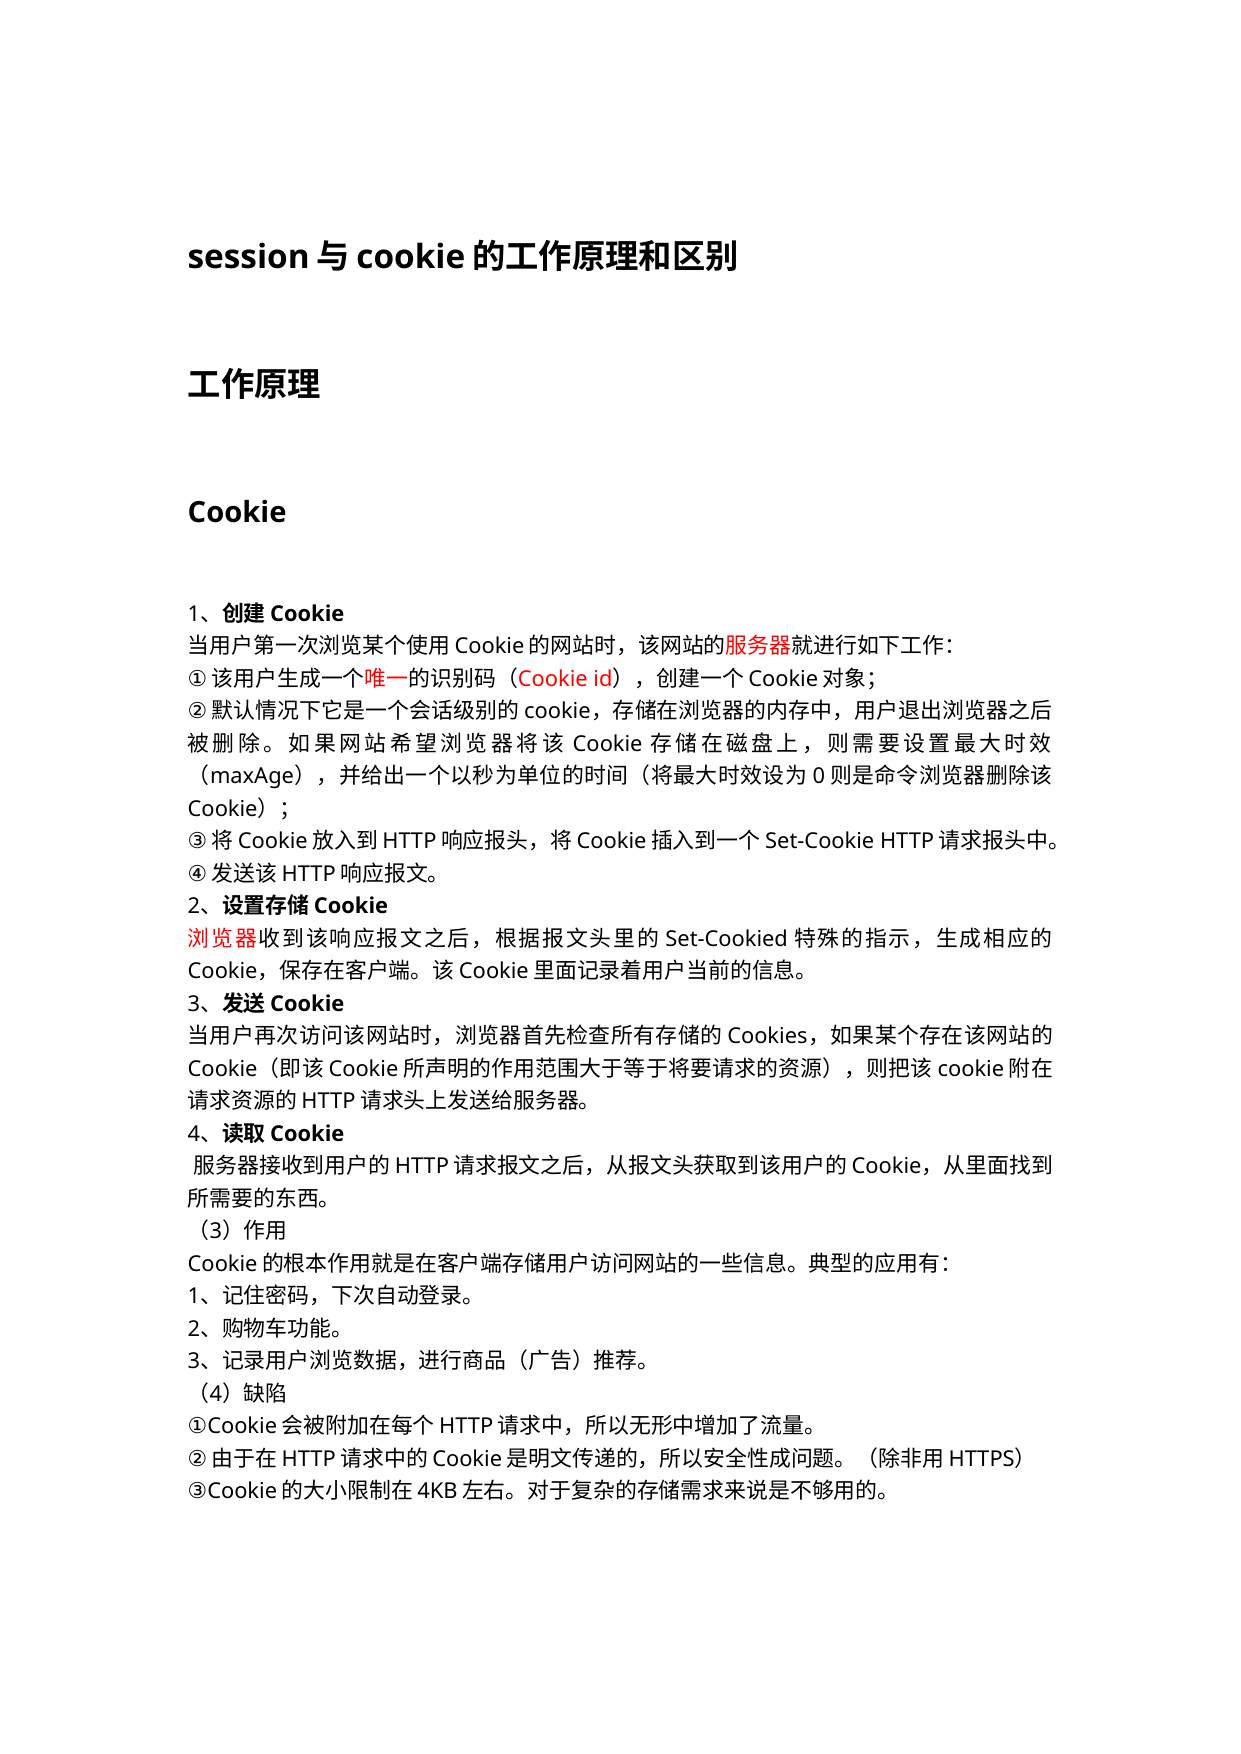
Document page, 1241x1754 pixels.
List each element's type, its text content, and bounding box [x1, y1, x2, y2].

text 1、记住密码，下次自动登录。 [187, 1278, 1053, 1311]
text 1、创建Cookie [187, 596, 1053, 628]
text 3、记录用户浏览数据，进行商品（广告）推荐。 [187, 1343, 1053, 1376]
subtitle Cookie [187, 478, 1053, 543]
text 2、设置存储Cookie [187, 888, 1053, 921]
text Cookie的根本作用就是在客户端存储用户访问网站的一些信息。典型的应用有： [187, 1246, 1053, 1278]
text （4）缺陷 [187, 1376, 1053, 1408]
text ③Cookie的大小限制在4KB左右。对于复杂的存储需求来说是不够用的。 [187, 1473, 1053, 1506]
text ①该用户生成一个唯一的识别码（Cookie id），创建一个Cookie对象； [187, 661, 1053, 693]
text ③将Cookie放入到HTTP响应报头，将Cookie插入到一个 Set-Cookie HTTP请求报头中。 [187, 823, 1053, 856]
text 服务器接收到用户的HTTP请求报文之后，从报文头获取到该用户的Cookie，从里面找到所需要的东西。 [187, 1148, 1053, 1213]
text ④发送该HTTP响应报文。 [187, 856, 1053, 888]
subtitle 工作原理 [187, 349, 1053, 414]
text 当用户再次访问该网站时，浏览器首先检查所有存储的Cookies，如果某个存在该网站的Cookie（即该Cookie所声明的作用范围大于等于将要请求的资源），则把该cookie附在请求资源的HTTP请求头上发送给服务器。 [187, 1018, 1053, 1116]
text （3）作用 [187, 1213, 1053, 1246]
text ②由于在HTTP请求中的Cookie是明文传递的，所以安全性成问题。（除非用HTTPS） [187, 1441, 1053, 1473]
text 2、购物车功能。 [187, 1311, 1053, 1343]
text ②默认情况下它是一个会话级别的cookie，存储在浏览器的内存中，用户退出浏览器之后被删除。如果网站希望浏览器将该Cookie存储在磁盘上，则需要设置最大时效（maxAge），并给出一个以秒为单位的时间（将最大时效设为0则是命令浏览器删除该Cookie）； [187, 693, 1053, 823]
text 3、发送Cookie [187, 986, 1053, 1018]
text ①Cookie会被附加在每个HTTP请求中，所以无形中增加了流量。 [187, 1408, 1053, 1441]
text 4、读取Cookie [187, 1116, 1053, 1148]
subtitle session与cookie的工作原理和区别 [187, 222, 1053, 287]
text 当用户第一次浏览某个使用Cookie的网站时，该网站的服务器就进行如下工作： [187, 628, 1053, 661]
text 浏览器收到该响应报文之后，根据报文头里的Set-Cookied特殊的指示，生成相应的Cookie，保存在客户端。该Cookie里面记录着用户当前的信息。 [187, 921, 1053, 986]
